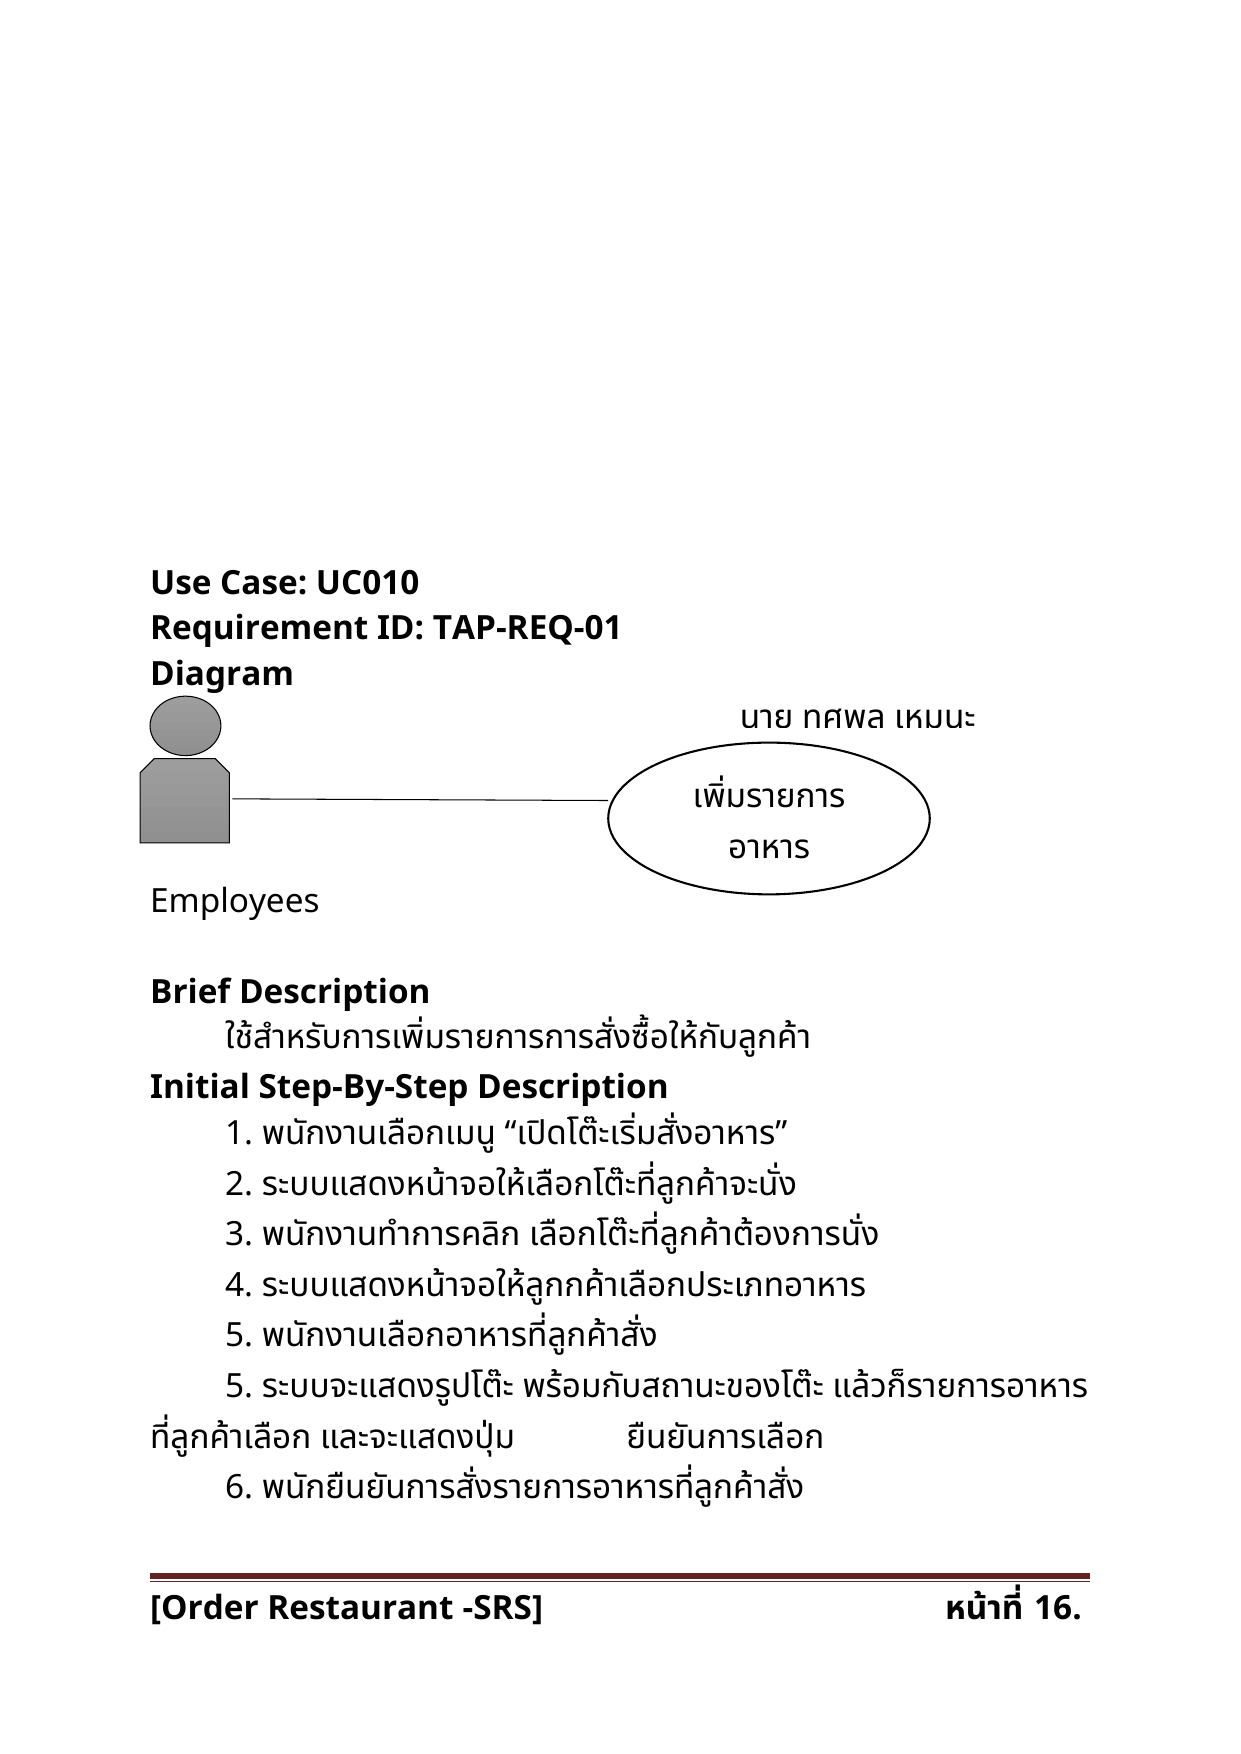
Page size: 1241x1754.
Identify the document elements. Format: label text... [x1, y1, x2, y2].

text 2. ระบบแสดงหน้าจอให้เลือกโต๊ะที่ลูกค้าจะนั่ง [150, 1159, 1090, 1210]
text 5. ระบบจะแสดงรูปโต๊ะ พร้อมกับสถานะของโต๊ะ แล้วก็รายการอาหารที่ลูกค้าเลือก และจะแสดงปุ่ม ยืนยันการเลือก [150, 1362, 1090, 1463]
text Use Case: UC010 [150, 559, 1090, 604]
text 5. พนักงานเลือกอาหารที่ลูกค้าสั่ง [150, 1311, 1090, 1362]
text Requirement ID: TAP-REQ-01 [150, 604, 1090, 649]
text ใช้สำหรับการเพิ่มรายการการสั่งซื้อให้กับลูกค้า [150, 1013, 1090, 1063]
text Employees [150, 877, 1090, 922]
text 3. พนักงานทำการคลิก เลือกโต๊ะที่ลูกค้าต้องการนั่ง [150, 1210, 1090, 1261]
text Initial Step-By-Step Description [150, 1063, 1090, 1109]
text 6. พนักยืนยันการสั่งรายการอาหารที่ลูกค้าสั่ง [150, 1463, 1090, 1514]
text 1. พนักงานเลือกเมนู “เปิดโต๊ะเริ่มสั่งอาหาร” [150, 1109, 1090, 1159]
text Brief Description [150, 967, 1090, 1013]
text 4. ระบบแสดงหน้าจอให้ลูกกค้าเลือกประเภทอาหาร [150, 1261, 1090, 1311]
text Diagram [150, 649, 1090, 695]
